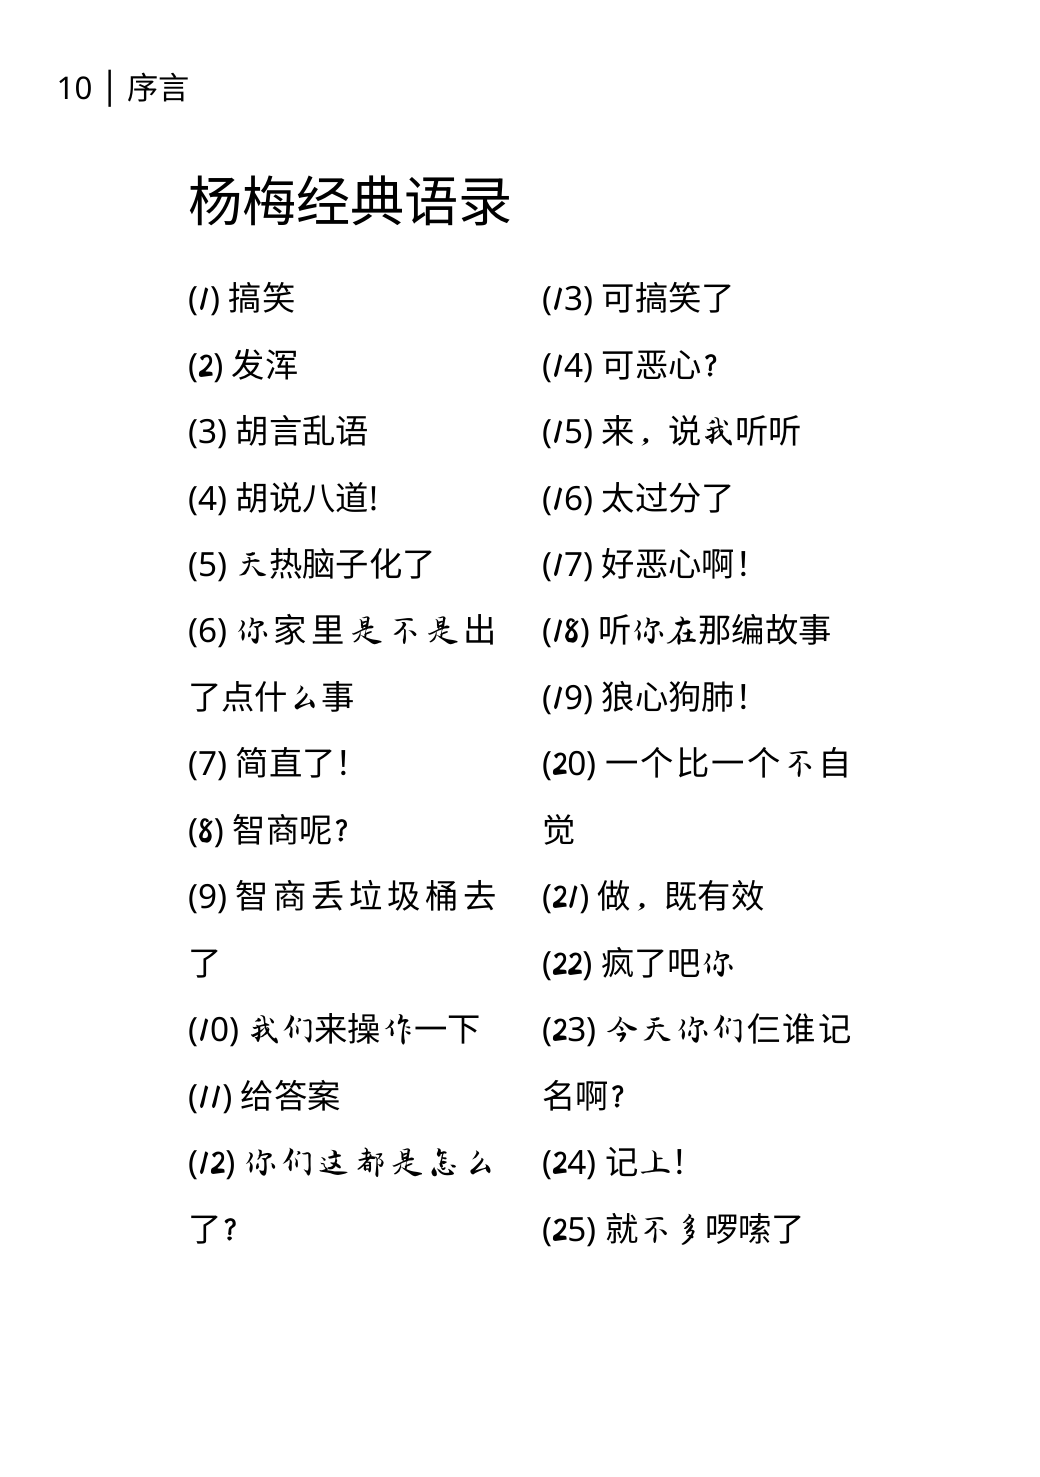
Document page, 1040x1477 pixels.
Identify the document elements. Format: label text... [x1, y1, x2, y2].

list 智商呢？ [188, 798, 497, 864]
list 今天你们仨谁记名啊？ [542, 997, 852, 1130]
list 可恶心？ [542, 333, 852, 399]
list 可搞笑了 [542, 266, 852, 333]
list 好恶心啊！ [542, 532, 852, 599]
list 记上！ [542, 1130, 852, 1197]
list 天热脑子化了 [188, 532, 497, 599]
list 狼心狗肺！ [542, 665, 852, 732]
list 就不多啰嗦了 [542, 1197, 852, 1263]
list 智商丢垃圾桶去了 [188, 864, 497, 997]
list 听你在那编故事 [542, 599, 852, 665]
list 给答案 [188, 1064, 497, 1130]
list 太过分了 [542, 466, 852, 532]
list 发浑 [188, 333, 497, 399]
text 杨梅经典语录 [188, 166, 852, 233]
list 胡言乱语 [188, 399, 497, 466]
list 我们来操作一下 [188, 997, 497, 1064]
list 你们这都是怎么了？ [188, 1130, 497, 1263]
list 胡说八道! [188, 466, 497, 532]
list 搞笑 [188, 266, 497, 333]
list 你家里是不是出了点什么事 [188, 599, 497, 732]
list 疯了吧你 [542, 931, 852, 997]
list 来，说我听听 [542, 399, 852, 466]
list 简直了！ [188, 732, 497, 798]
list 一个比一个不自觉 [542, 732, 852, 864]
list 做，既有效 [542, 864, 852, 931]
